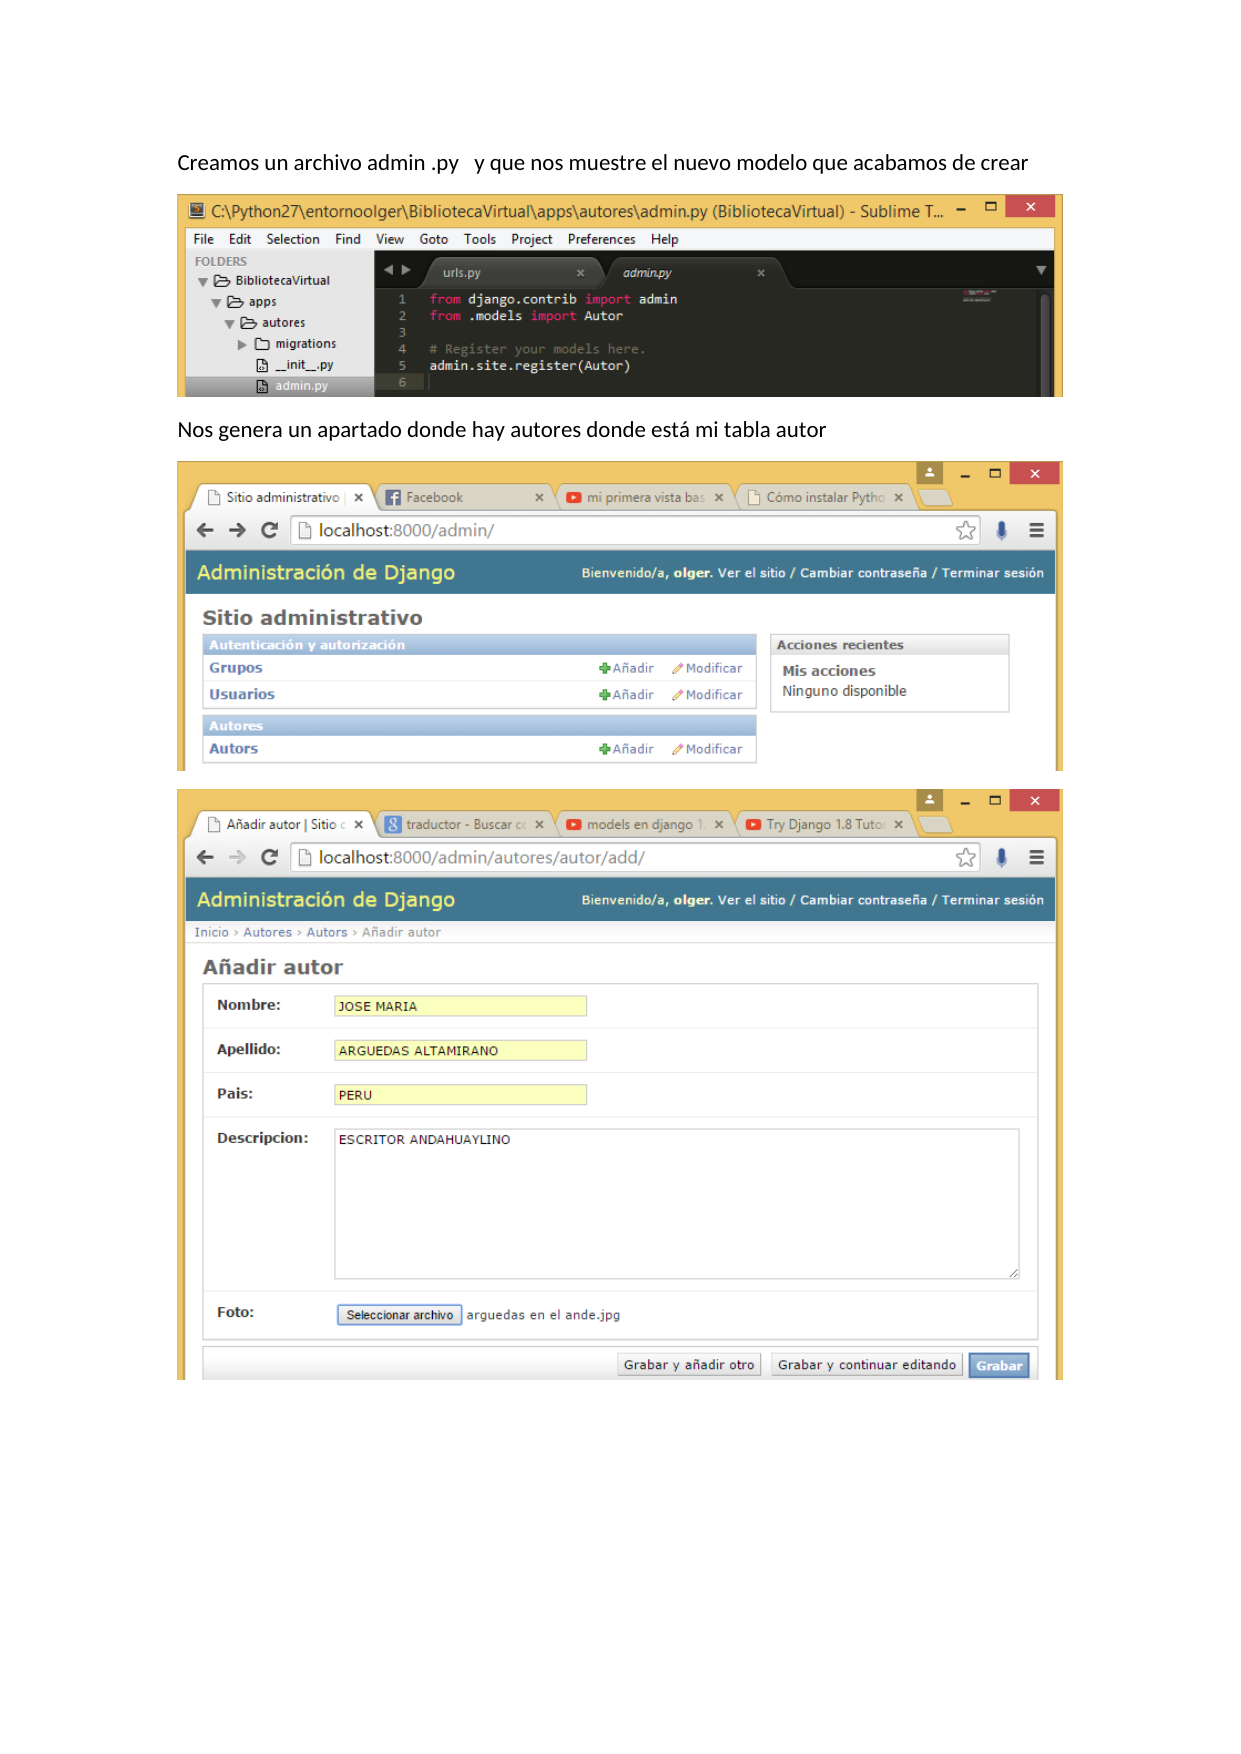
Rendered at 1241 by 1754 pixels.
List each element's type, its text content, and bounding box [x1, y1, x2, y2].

picture [177, 461, 1063, 771]
text Creamos un archivo admin .py y que nos muestre el nuevo modelo que acabamos de crear [177, 148, 1063, 176]
picture [177, 789, 1063, 1380]
text Nos genera un apartado donde hay autores donde está mi tabla autor [177, 415, 1063, 443]
picture [177, 194, 1063, 397]
